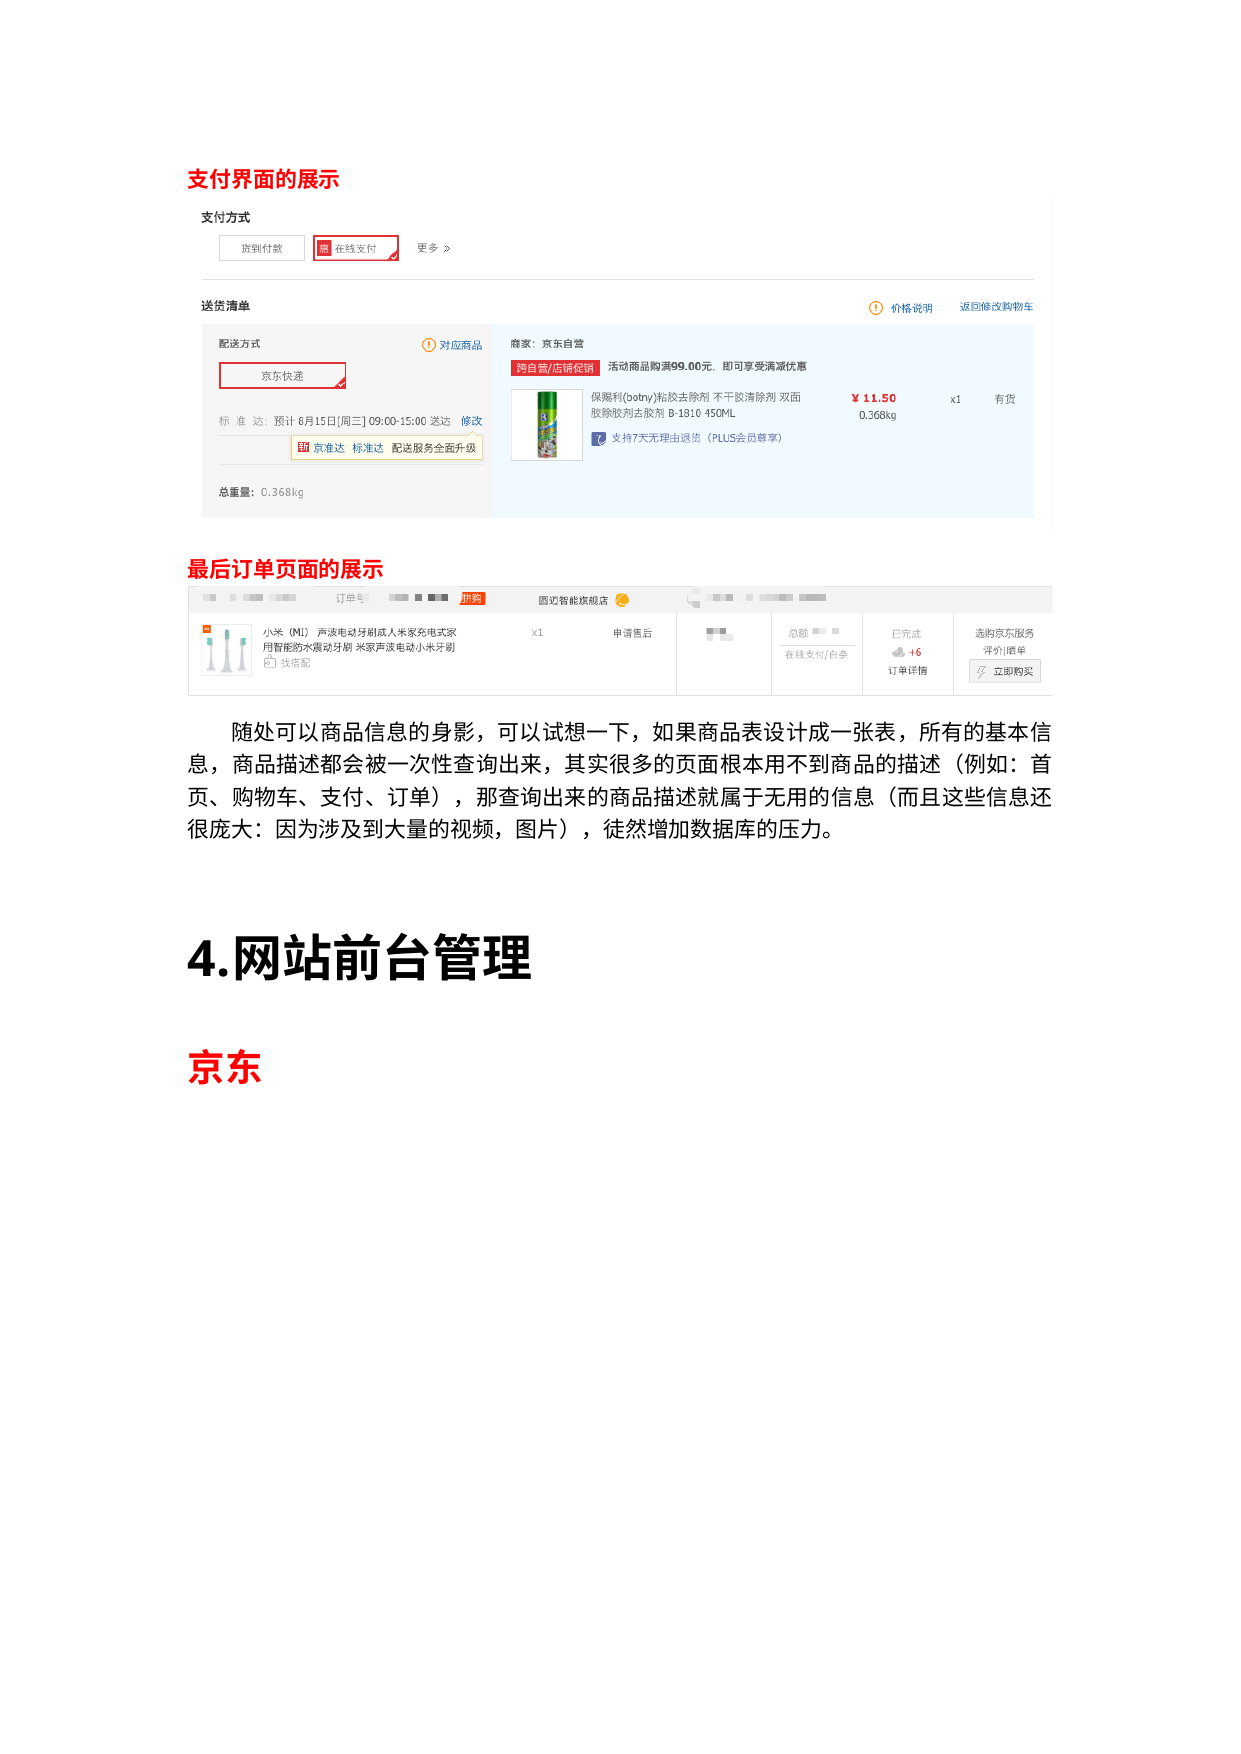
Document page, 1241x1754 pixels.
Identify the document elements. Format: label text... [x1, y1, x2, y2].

text 随处可以商品信息的身影，可以试想一下，如果商品表设计成一张表，所有的基本信息，商品描述都会被一次性查询出来，其实很多的页面根本用不到商品的描述（例如：首页、购物车、支付、订单），那查询出来的商品描述就属于无用的信息（而且这些信息还很庞大：因为涉及到大量的视频，图片），徒然增加数据库的压力。 [187, 714, 1053, 844]
text 最后订单页面的展示 [187, 552, 1053, 584]
text 支付界面的展示 [187, 162, 1053, 194]
text 京东 [187, 1033, 1053, 1098]
picture [187, 194, 1053, 530]
subtitle 网站前台管理 [187, 906, 1053, 1004]
picture [187, 584, 1053, 697]
